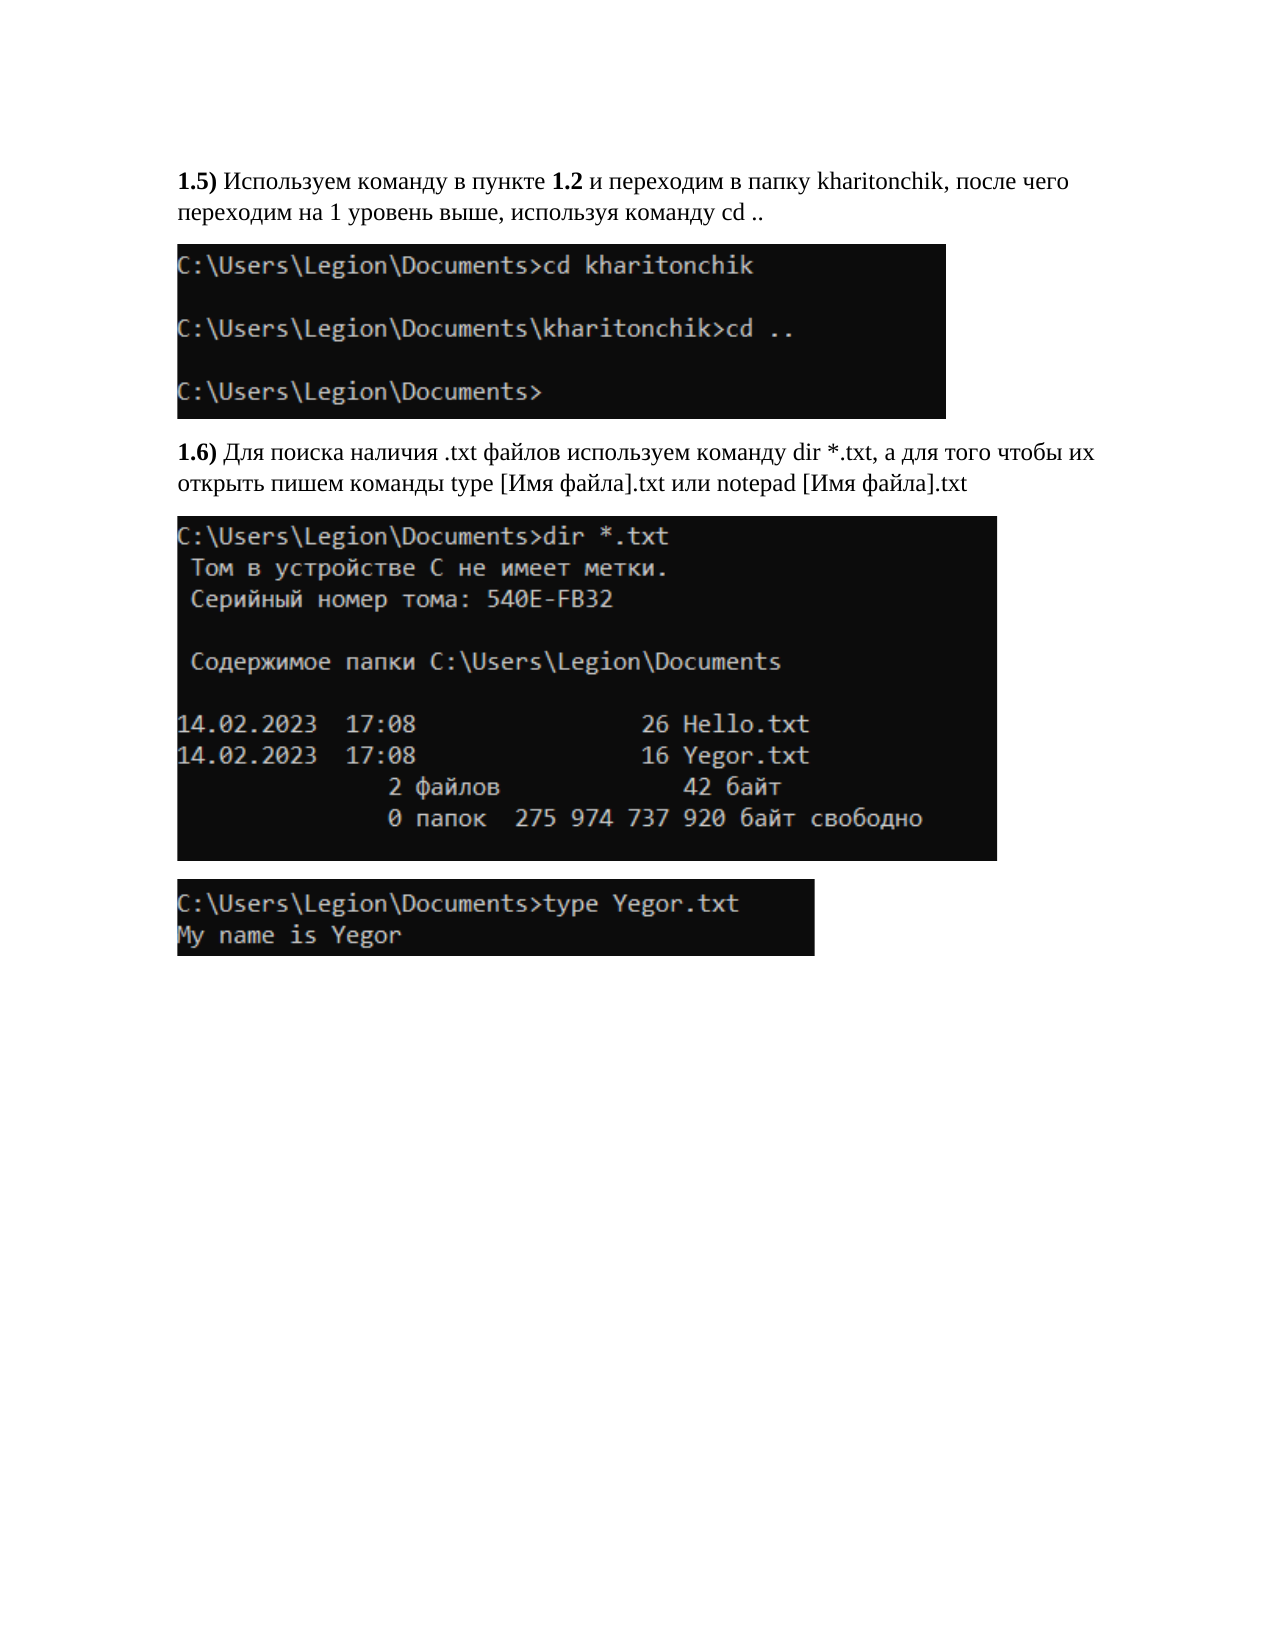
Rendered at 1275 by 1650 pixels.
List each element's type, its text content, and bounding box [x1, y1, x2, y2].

text 1.5) Используем команду в пункте 1.2 и переходим в папку kharitonchik, после чего переходим на 1 уровень выше, используя команду cd .. [177, 166, 1186, 226]
picture [177, 516, 998, 861]
picture [177, 244, 946, 419]
picture [177, 879, 815, 956]
text 1.6) Для поиска наличия .txt файлов используем команду dir *.txt, а для того чтобы их открыть пишем команды type [Имя файла].txt или notepad [Имя файла].txt [177, 437, 1186, 497]
